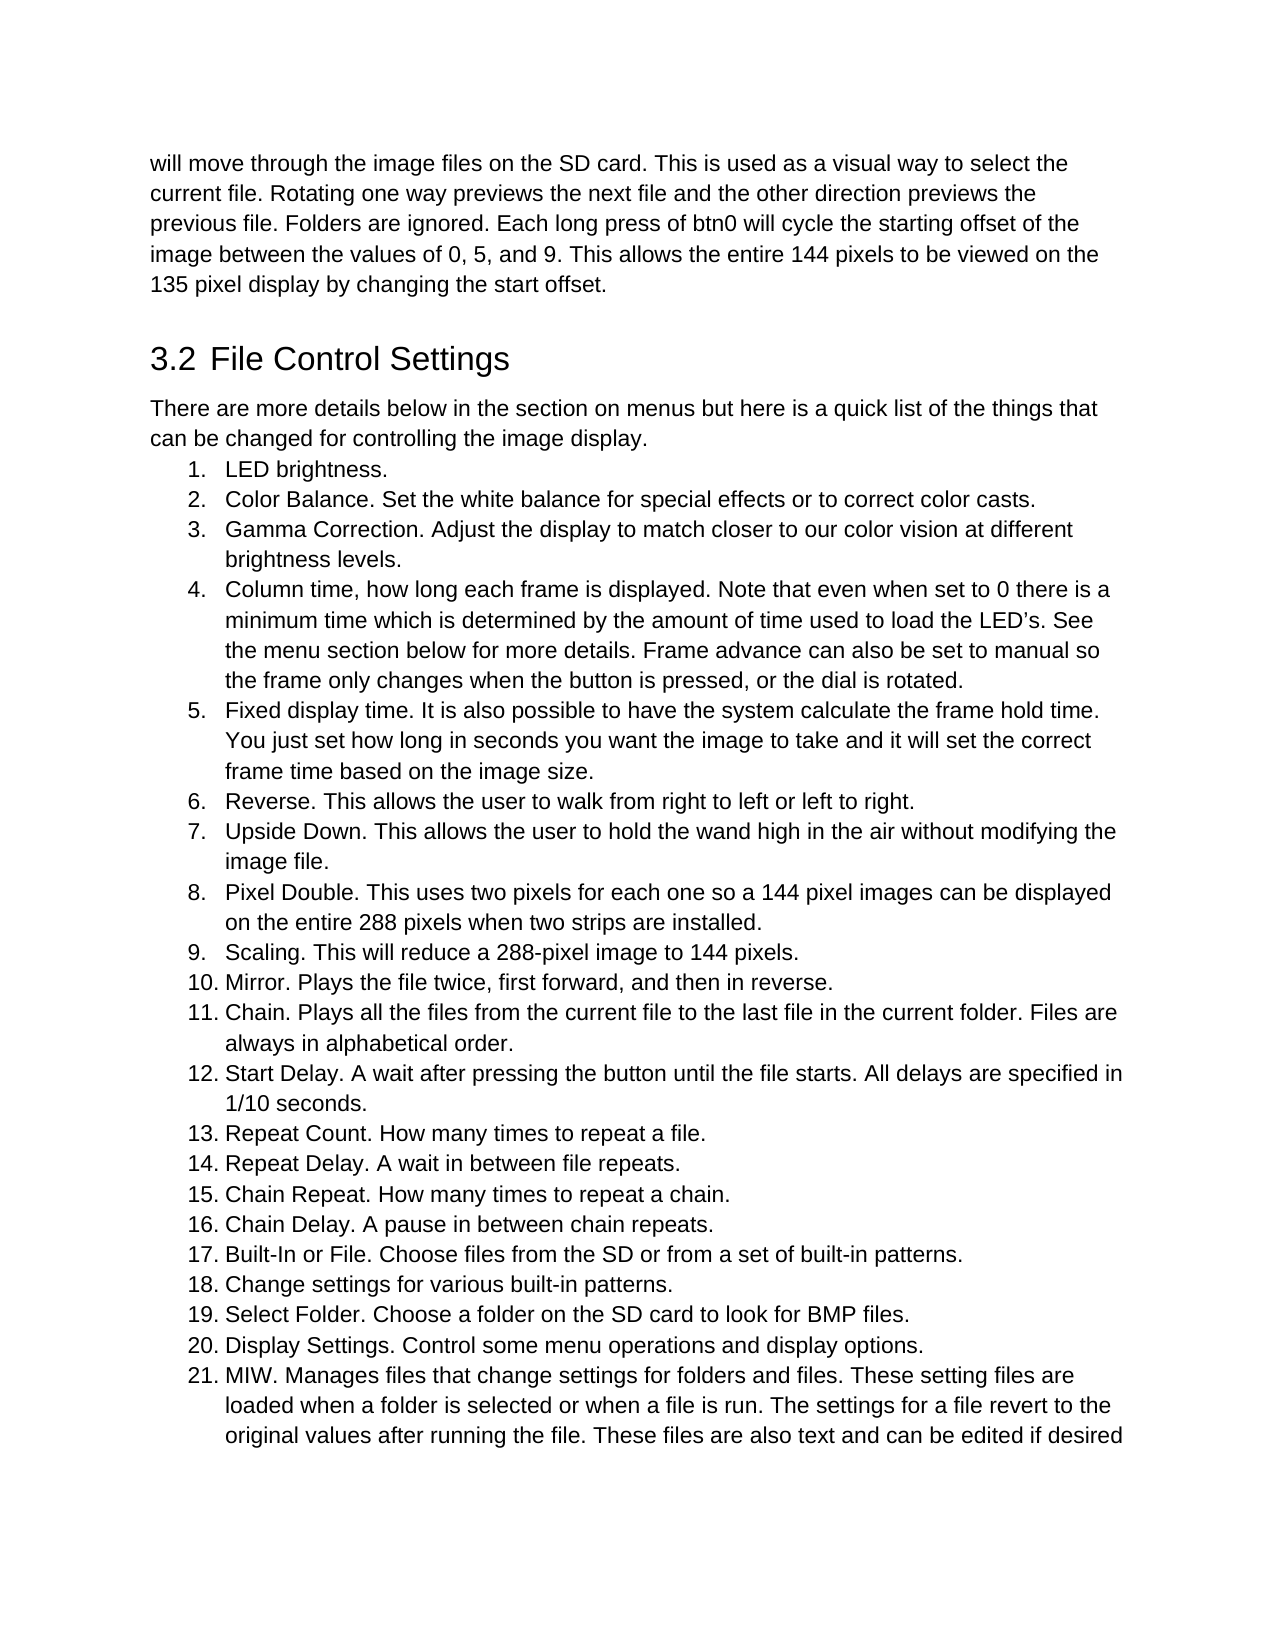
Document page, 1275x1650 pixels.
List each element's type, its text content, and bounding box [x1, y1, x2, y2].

list Chain. Plays all the files from the current file to the last file in the current folder. Files are always in alphabetical order. [187, 999, 1125, 1056]
list Mirror. Plays the file twice, first forward, and then in reverse. [187, 969, 1125, 996]
list Color Balance. Set the white balance for special effects or to correct color casts. [187, 486, 1125, 512]
list Repeat Delay. A wait in between file repeats. [187, 1150, 1125, 1177]
list Pixel Double. This uses two pixels for each one so a 144 pixel images can be displayed on the entire 288 pixels when two strips are installed. [187, 878, 1125, 935]
list Select Folder. Choose a folder on the SD card to look for BMP files. [187, 1301, 1125, 1328]
list Scaling. This will reduce a 288-pixel image to 144 pixels. [187, 939, 1125, 965]
list LED brightness. [187, 456, 1125, 482]
list Column time, how long each frame is displayed. Note that even when set to 0 there is a minimum time which is determined by the amount of time used to load the LED’s. See the menu section below for more details. Frame advance can also be set to manual so the frame only changes when the button is pressed, or the dial is rotated. [187, 576, 1125, 693]
list Built-In or File. Choose files from the SD or from a set of built-in patterns. [187, 1241, 1125, 1267]
list Chain Repeat. How many times to repeat a chain. [187, 1181, 1125, 1207]
subtitle File Control Settings [150, 338, 1125, 377]
list Reverse. This allows the user to walk from right to left or left to right. [187, 788, 1125, 814]
list Gamma Correction. Adjust the display to match closer to our color vision at different brightness levels. [187, 516, 1125, 573]
list Repeat Count. How many times to repeat a file. [187, 1120, 1125, 1147]
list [187, 1362, 1125, 1449]
list Start Delay. A wait after pressing the button until the file starts. All delays are specified in 1/10 seconds. [187, 1060, 1125, 1116]
list Fixed display time. It is also possible to have the system calculate the frame hold time. You just set how long in seconds you want the image to take and it will set the correct frame time based on the image size. [187, 697, 1125, 784]
list Upside Down. This allows the user to hold the wand high in the air without modifying the image file. [187, 818, 1125, 875]
list Chain Delay. A pause in between chain repeats. [187, 1211, 1125, 1237]
list Change settings for various built-in patterns. [187, 1271, 1125, 1298]
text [150, 150, 1125, 297]
text There are more details below in the section on menus but here is a quick list of the things that can be changed for controlling the image display. [150, 395, 1125, 452]
list Display Settings. Control some menu operations and display options. [187, 1332, 1125, 1358]
